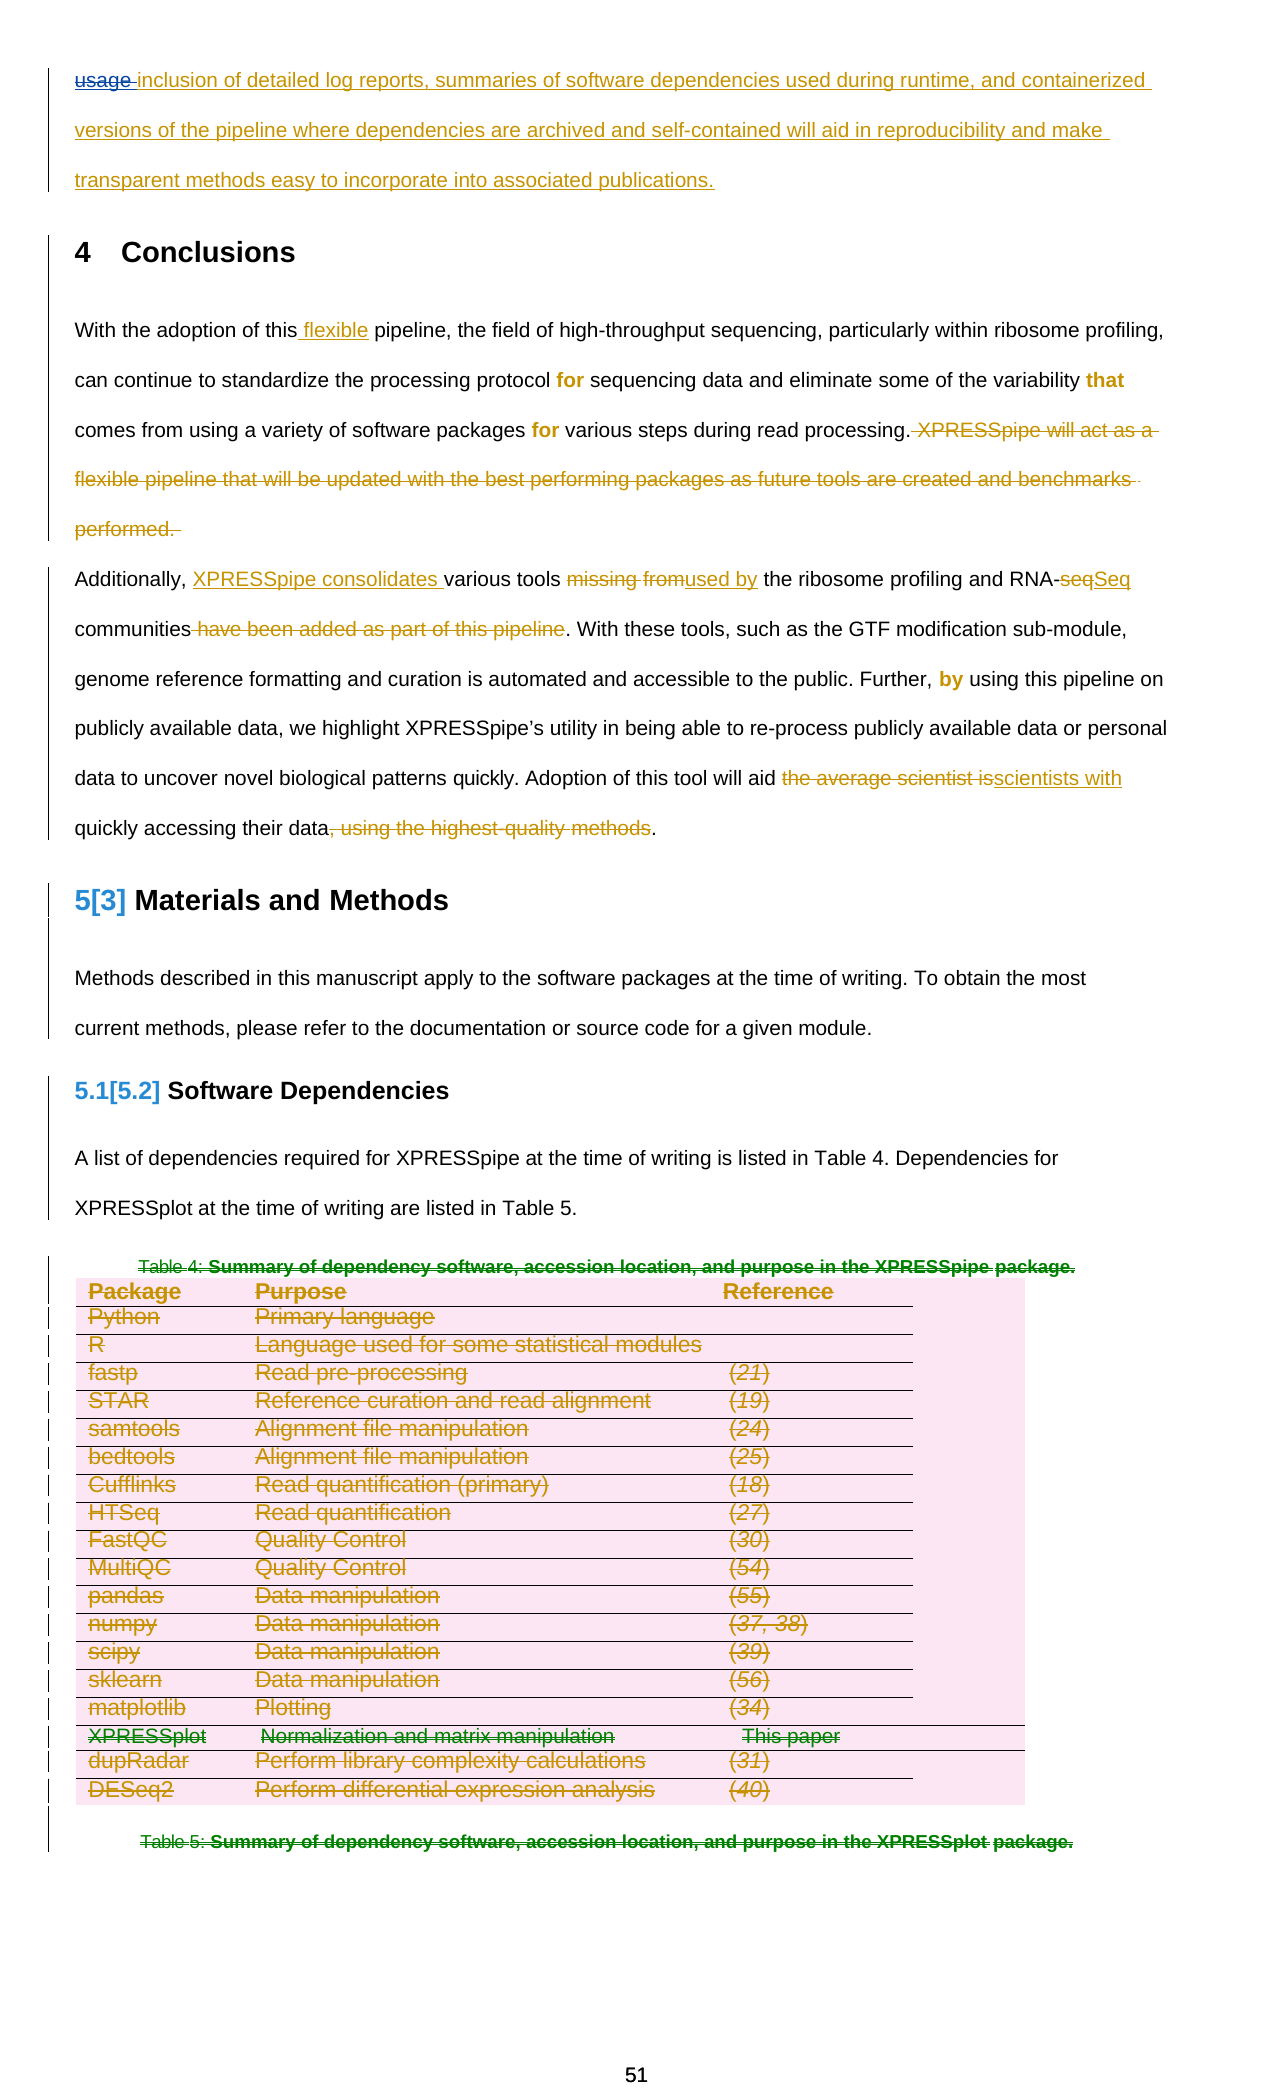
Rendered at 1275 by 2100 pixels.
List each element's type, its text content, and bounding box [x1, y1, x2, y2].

text Methods described in this manuscript apply to the software packages at the time of writing. To obtain the most current methods, please refer to the documentation or source code for a given module. [74, 966, 1125, 1039]
subtitle Materials and Methods [74, 883, 1221, 917]
text With the adoption of this pipeline, the field of high-throughput sequencing, particularly within ribosome profiling, can continue to standardize the processing protocol for sequencing data and eliminate some of the variability that comes from using a variety of software packages for various steps during read processing. [74, 318, 1174, 541]
text Additionally, various tools the ribosome profiling and RNA- communities. With these tools, such as the GTF modification sub-module, genome reference formatting and curation is automated and accessible to the public. Further, by using this pipeline on publicly available data, we highlight XPRESSpipe’s utility in being able to re-process publicly available data or personal data to uncover novel biological patterns quickly. Adoption of this tool will aid quickly accessing their data. [74, 567, 1182, 840]
subtitle Conclusions [74, 235, 1221, 269]
text A list of dependencies required for XPRESSpipe at the time of writing is listed in Table 4. Dependencies for XPRESSplot at the time of writing are listed in Table 5. [74, 1146, 1097, 1220]
subtitle Software Dependencies [74, 1076, 1221, 1104]
